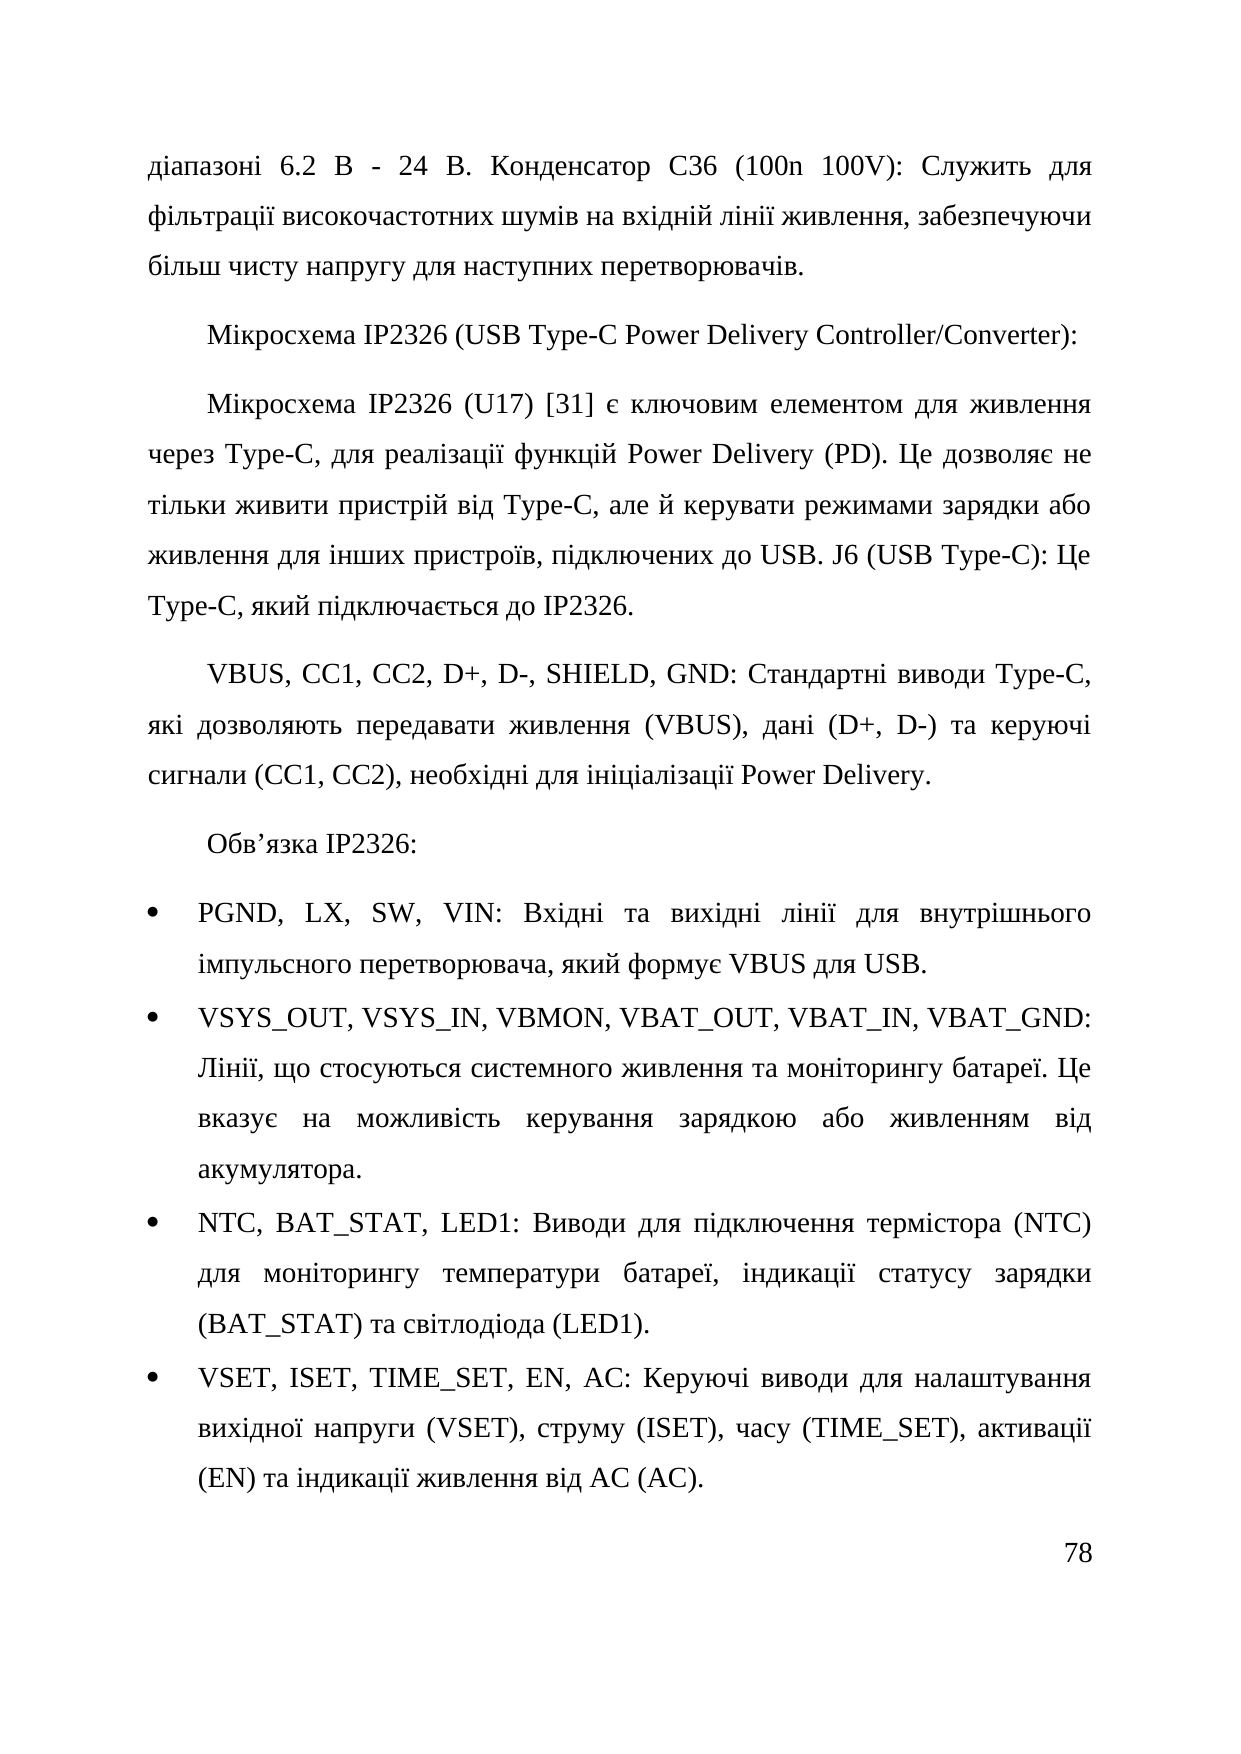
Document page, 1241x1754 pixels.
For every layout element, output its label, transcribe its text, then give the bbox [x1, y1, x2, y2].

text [148, 148, 1093, 282]
text VBUS, CC1, CC2, D+, D-, SHIELD, GND: Стандартні виводи Type-C, які дозволяють передавати живлення (VBUS), дані (D+, D-) та керуючі сигнали (CC1, CC2), необхідні для ініціалізації Power Delivery. [148, 657, 1093, 791]
list PGND, LX, SW, VIN: Вхідні та вихідні лінії для внутрішнього імпульсного перетворювача, який формує VBUS для USB. [148, 895, 1093, 979]
list NTC, BAT_STAT, LED1: Виводи для підключення термістора (NTC) для моніторингу температури батареї, індикації статусу зарядки (BAT_STAT) та світлодіода (LED1). [148, 1205, 1093, 1339]
list VSYS_OUT, VSYS_IN, VBMON, VBAT_OUT, VBAT_IN, VBAT_GND: Лінії, що стосуються системного живлення та моніторингу батареї. Це вказує на можливість керування зарядкою або живленням від акумулятора. [148, 1000, 1093, 1184]
text Мікросхема IP2326 (U17) [31] є ключовим елементом для живлення через Type-C, для реалізації функцій Power Delivery (PD). Це дозволяє не тільки живити пристрій від Type-C, але й керувати режимами зарядки або живлення для інших пристроїв, підключених до USB. J6 (USB Type-C): Це Type-C, який підключається до IP2326. [148, 386, 1093, 621]
list VSET, ISET, TIME_SET, EN, AC: Керуючі виводи для налаштування вихідної напруги (VSET), струму (ISET), часу (TIME_SET), активації (EN) та індикації живлення від AC (AC). [148, 1360, 1093, 1494]
text Обв’язка IP2326: [148, 826, 1093, 860]
text Мікросхема IP2326 (USB Type-C Power Delivery Controller/Converter): [148, 317, 1093, 351]
